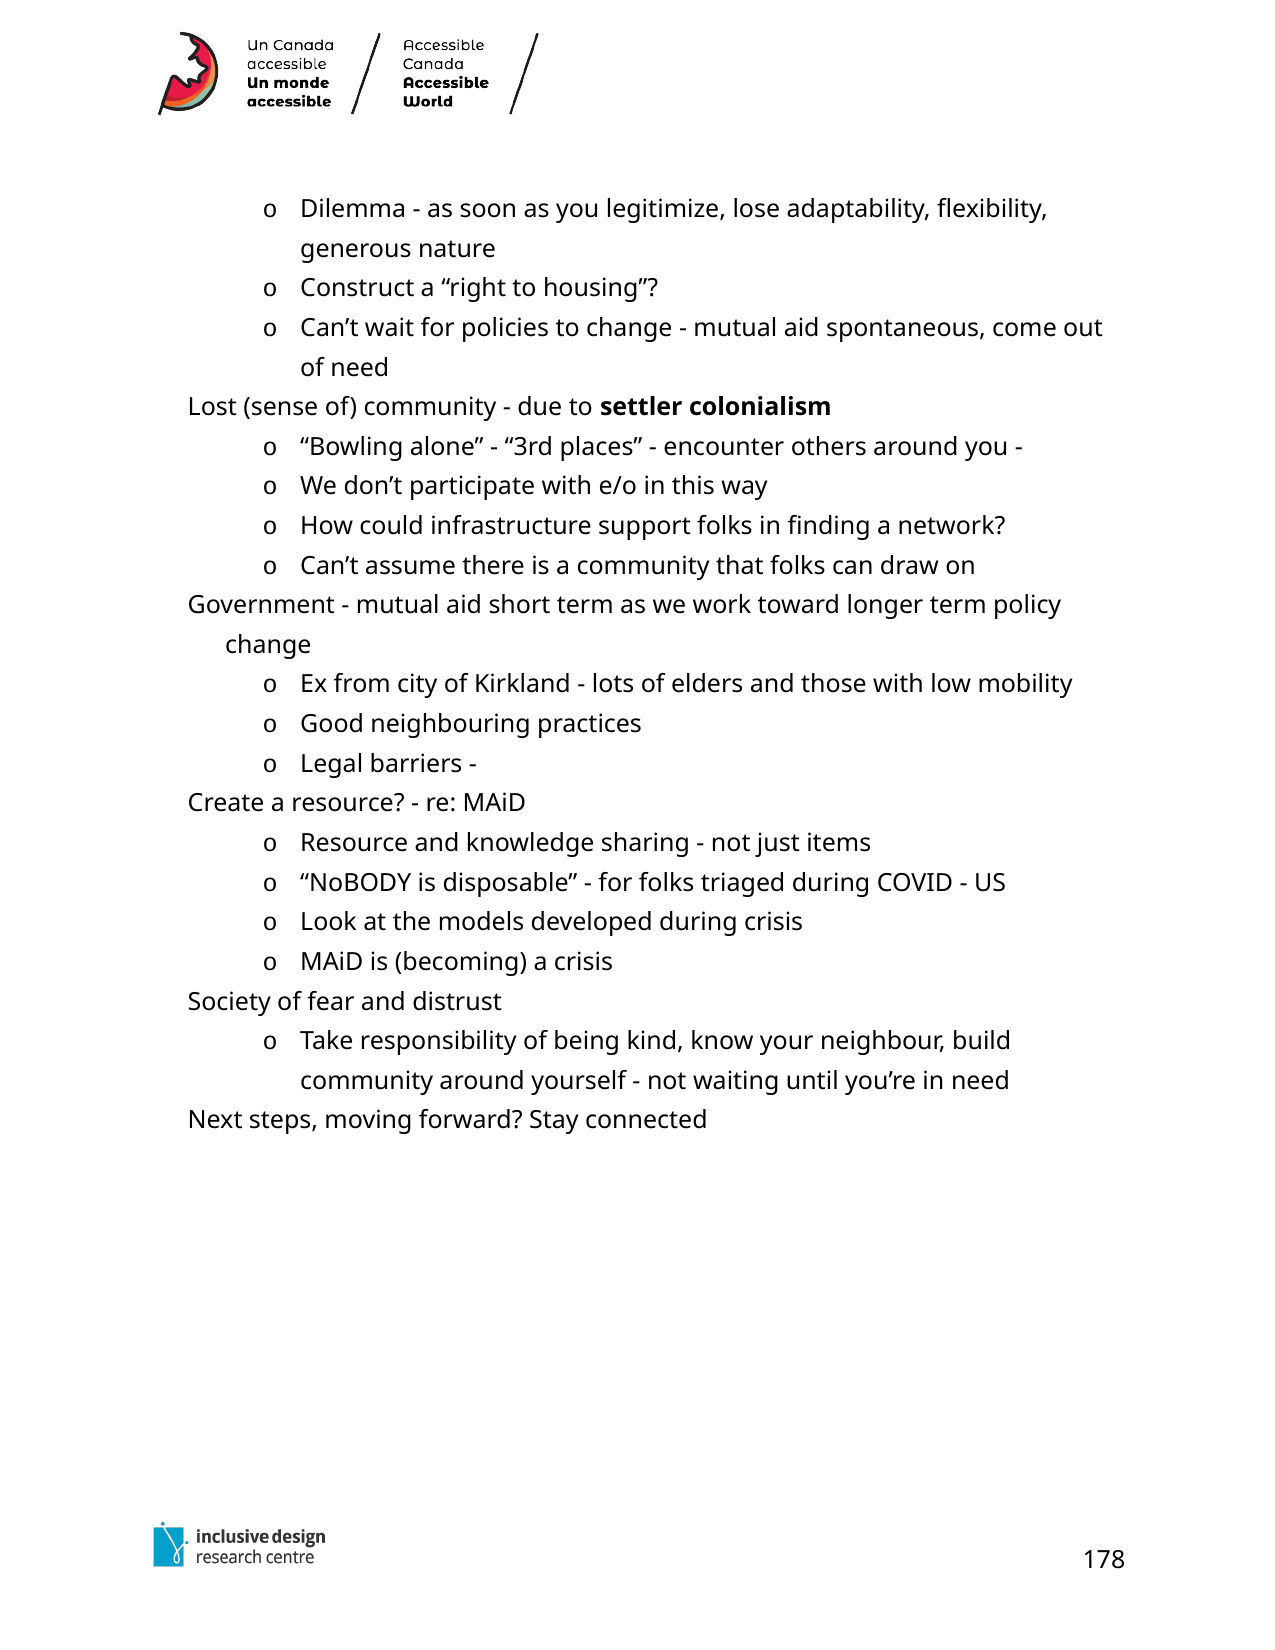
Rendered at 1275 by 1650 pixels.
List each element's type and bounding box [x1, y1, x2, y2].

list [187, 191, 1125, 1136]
picture [150, 24, 546, 123]
picture [150, 1520, 340, 1583]
